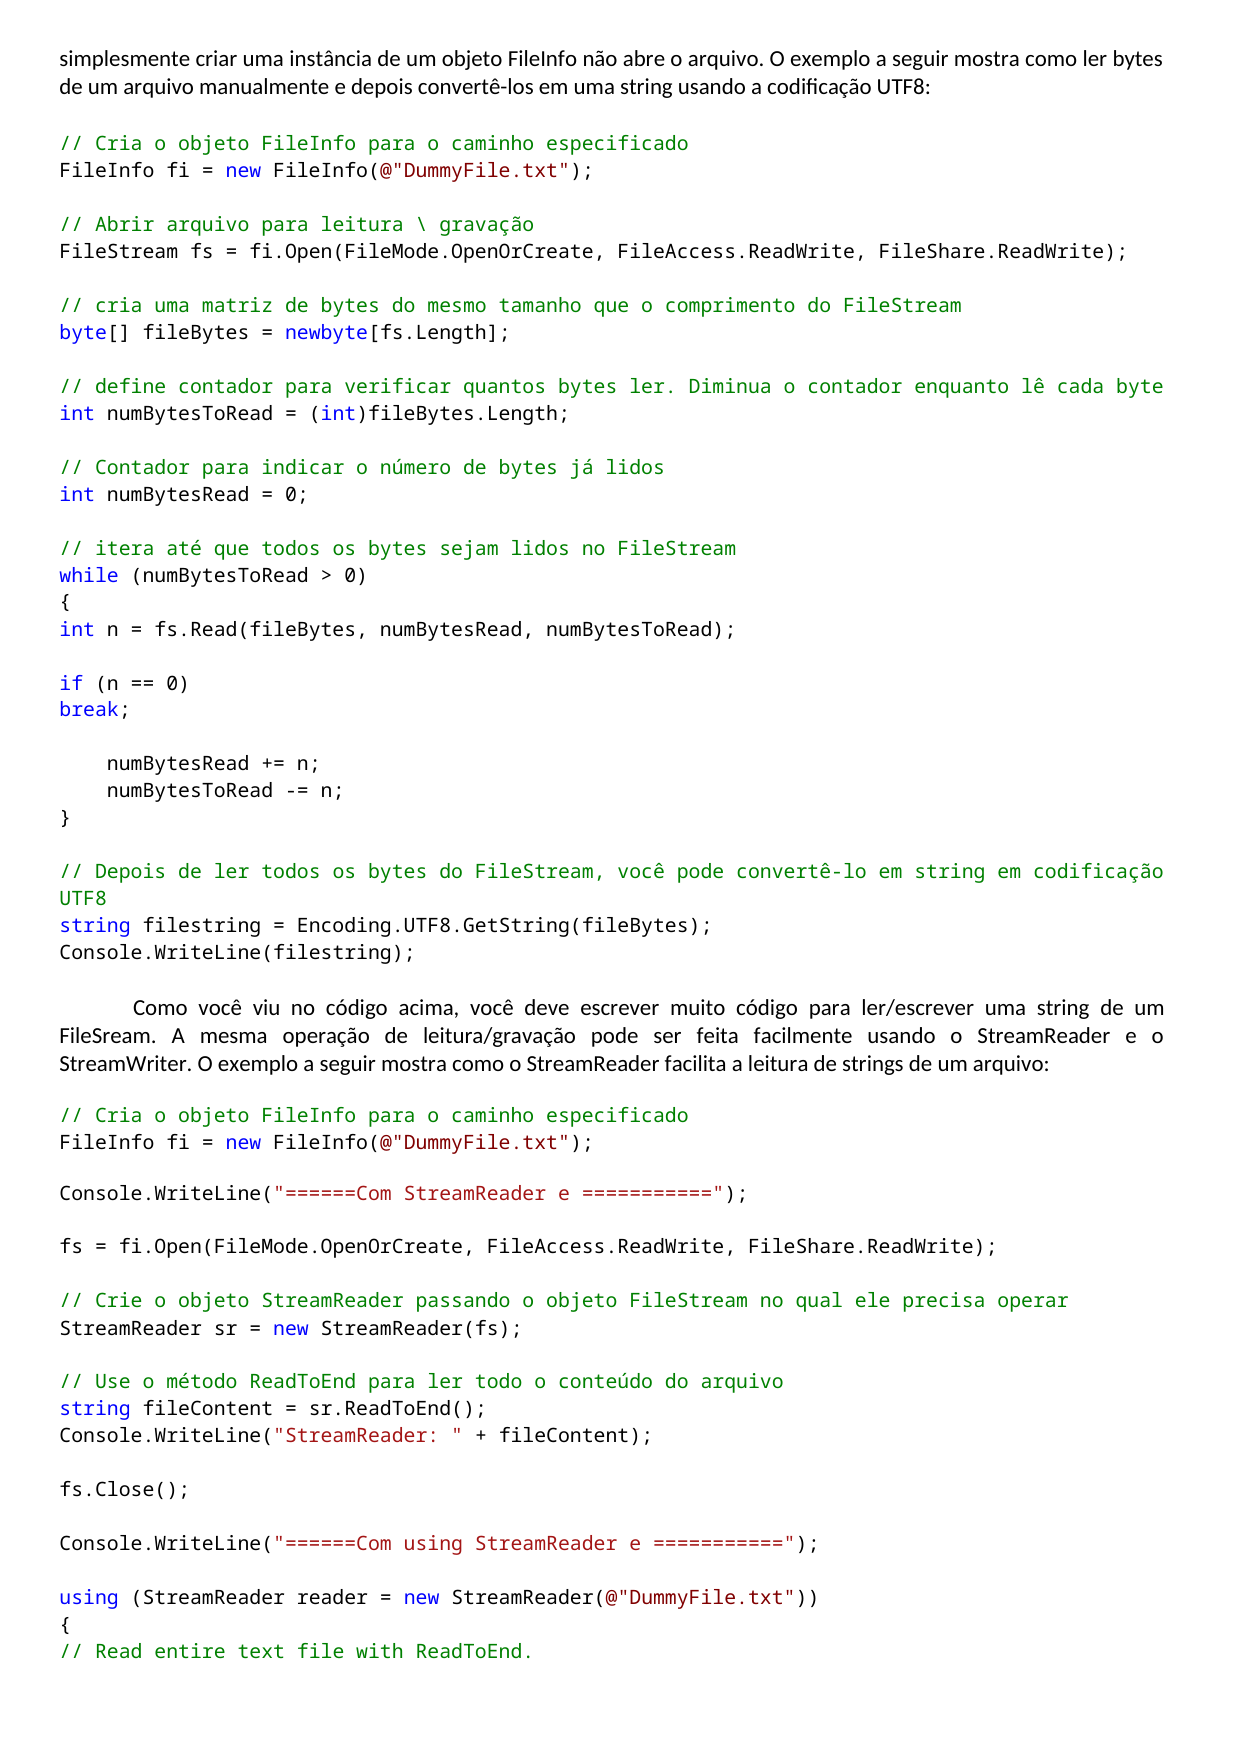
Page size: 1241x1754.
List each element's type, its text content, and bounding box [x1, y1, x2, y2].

text while (numBytesToRead > 0) [59, 561, 1167, 588]
text // Depois de ler todos os bytes do FileStream, você pode convertê-lo em string em codificação UTF8 [59, 858, 1167, 912]
text } [59, 804, 1167, 831]
text string filestring = Encoding.UTF8.GetString(fileBytes); [59, 912, 1167, 938]
text numBytesToRead -= n; [59, 777, 1167, 804]
text // cria uma matriz de bytes do mesmo tamanho que o comprimento do FileStream [59, 291, 1167, 318]
text fs = fi.Open(FileMode.OpenOrCreate, FileAccess.ReadWrite, FileShare.ReadWrite); [59, 1233, 1167, 1260]
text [59, 44, 1167, 100]
text // Cria o objeto FileInfo para o caminho especificado [59, 1101, 1167, 1128]
text Console.WriteLine("======Com StreamReader e ==========="); [59, 1179, 1167, 1206]
text numBytesRead += n; [59, 750, 1167, 777]
text byte[] fileBytes = newbyte[fs.Length]; [59, 318, 1167, 345]
text string fileContent = sr.ReadToEnd(); [59, 1395, 1167, 1422]
text break; [59, 696, 1167, 723]
text // Contador para indicar o número de bytes já lidos [59, 453, 1167, 480]
text int n = fs.Read(fileBytes, numBytesRead, numBytesToRead); [59, 615, 1167, 642]
text Console.WriteLine("StreamReader: " + fileContent); [59, 1422, 1167, 1449]
text // Read entire text file with ReadToEnd. [59, 1637, 1167, 1664]
text // itera até que todos os bytes sejam lidos no FileStream [59, 534, 1167, 561]
text int numBytesRead = 0; [59, 480, 1167, 507]
text using (StreamReader reader = new StreamReader(@"DummyFile.txt")) [59, 1583, 1167, 1611]
text // Cria o objeto FileInfo para o caminho especificado [59, 129, 1167, 156]
text // Crie o objeto StreamReader passando o objeto FileStream no qual ele precisa operar [59, 1287, 1167, 1314]
text fs.Close(); [59, 1476, 1167, 1503]
text { [59, 588, 1167, 615]
text // define contador para verificar quantos bytes ler. Diminua o contador enquanto lê cada byte [59, 372, 1167, 399]
text { [59, 1611, 1167, 1637]
text FileInfo fi = new FileInfo(@"DummyFile.txt"); [59, 156, 1167, 183]
text FileStream fs = fi.Open(FileMode.OpenOrCreate, FileAccess.ReadWrite, FileShare.ReadWrite); [59, 237, 1167, 264]
text Console.WriteLine("======Com using StreamReader e ==========="); [59, 1529, 1167, 1557]
text int numBytesToRead = (int)fileBytes.Length; [59, 399, 1167, 426]
text if (n == 0) [59, 669, 1167, 696]
text // Abrir arquivo para leitura \ gravação [59, 210, 1167, 237]
text Console.WriteLine(filestring); [59, 938, 1167, 966]
text Como você viu no código acima, você deve escrever muito código para ler/escrever uma string de um FileSream. A mesma operação de leitura/gravação pode ser feita facilmente usando o StreamReader e o StreamWriter. O exemplo a seguir mostra como o StreamReader facilita a leitura de strings de um arquivo: [59, 993, 1167, 1078]
text FileInfo fi = new FileInfo(@"DummyFile.txt"); [59, 1128, 1167, 1155]
text StreamReader sr = new StreamReader(fs); [59, 1314, 1167, 1341]
text // Use o método ReadToEnd para ler todo o conteúdo do arquivo [59, 1368, 1167, 1395]
